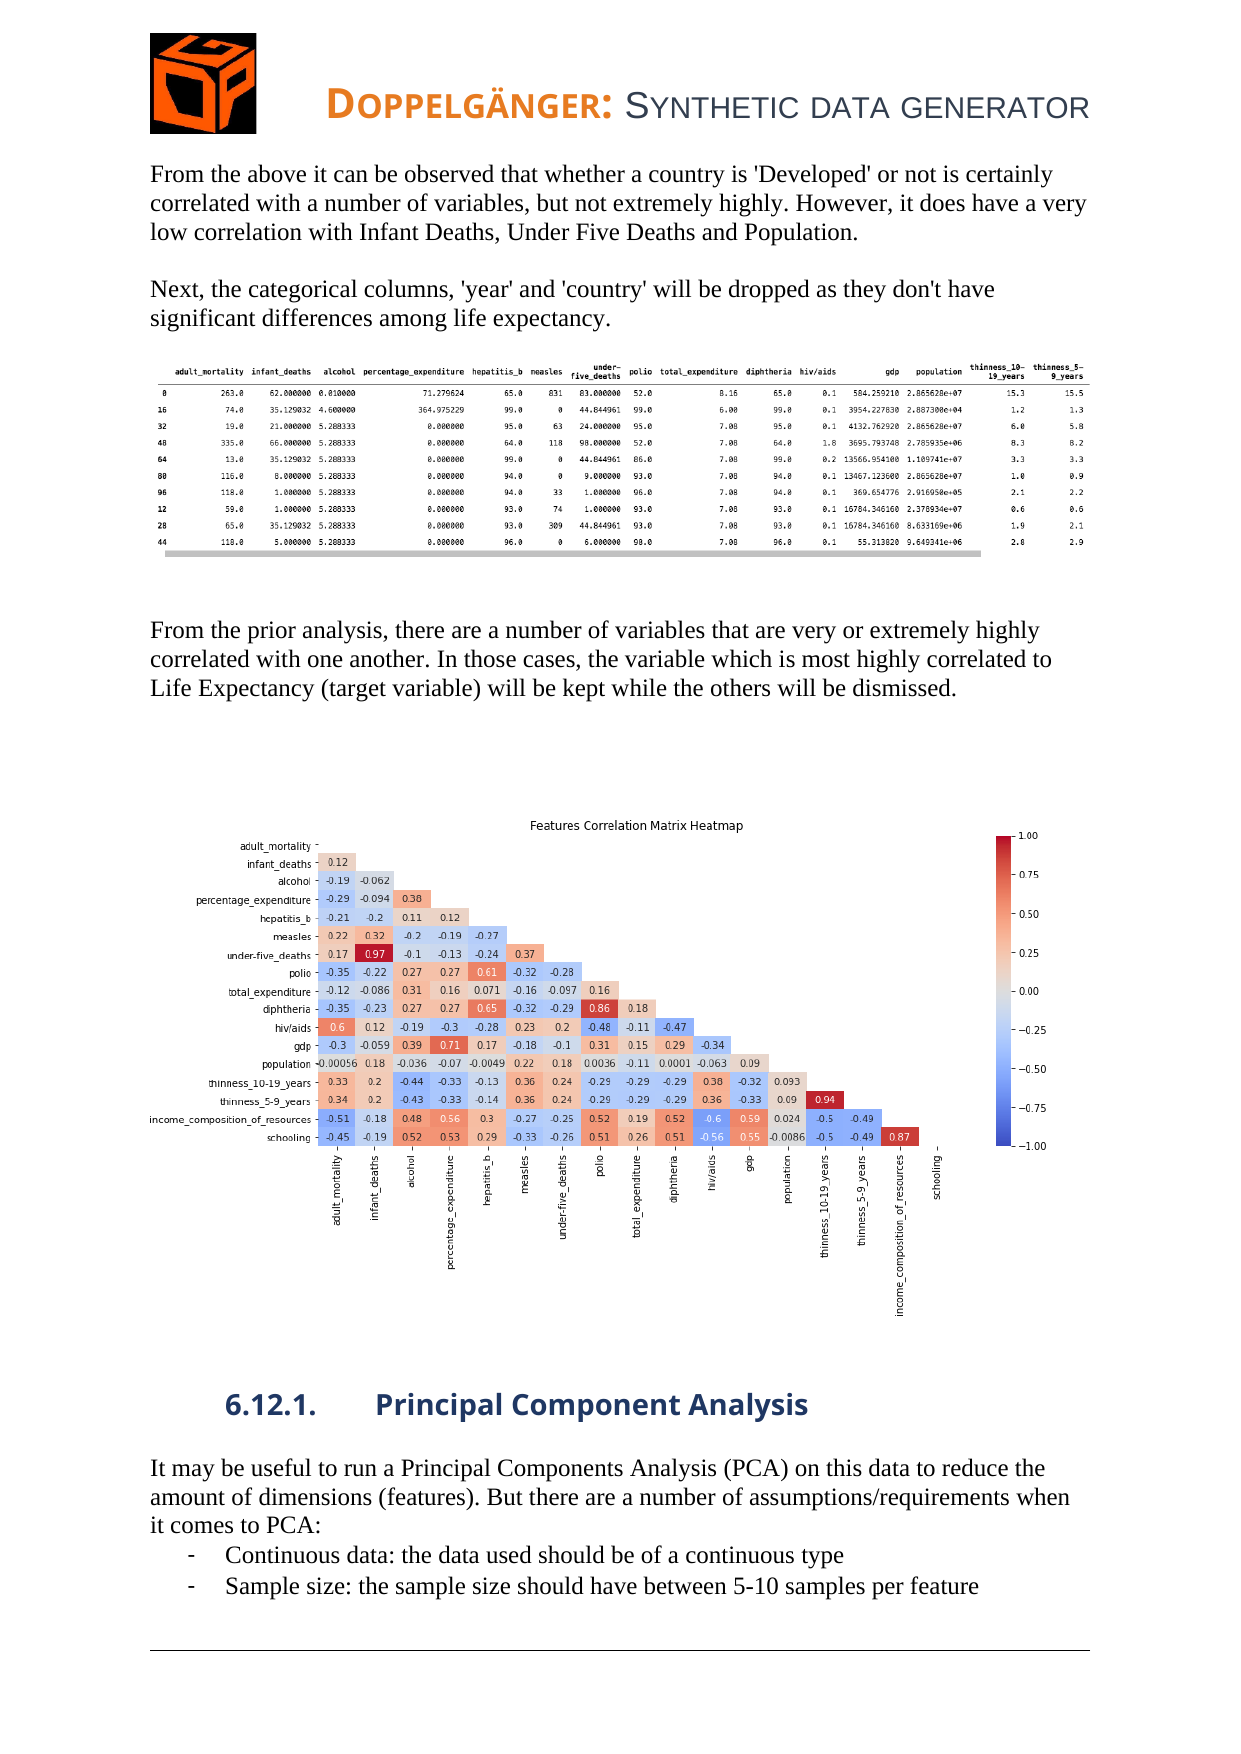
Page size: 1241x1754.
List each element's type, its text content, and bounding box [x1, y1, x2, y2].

text It may be useful to run a Principal Components Analysis (PCA) on this data to reduce the amount of dimensions (features). But there are a number of assumptions/requirements when it comes to PCA: [150, 1453, 1090, 1539]
text From the above it can be observed that whether a country is 'Developed' or not is certainly correlated with a number of variables, but not extremely highly. However, it does have a very low correlation with Infant Deaths, Under Five Deaths and Population. [150, 159, 1090, 246]
subtitle Principal Component Analysis [225, 1384, 1090, 1424]
text Next, the categorical columns, 'year' and 'country' will be dropped as they don't have significant differences among life expectancy. [150, 274, 1090, 332]
picture [150, 817, 1090, 1323]
picture [150, 360, 1090, 558]
picture [150, 33, 257, 134]
text From the prior analysis, there are a number of variables that are very or extremely highly correlated with one another. In those cases, the variable which is most highly correlated to Life Expectancy (target variable) will be kept while the others will be dismissed. [150, 615, 1090, 701]
list Continuous data: the data used should be of a continuous type [187, 1539, 1090, 1570]
list Sample size: the sample size should have between 5-10 samples per feature [187, 1570, 1090, 1600]
